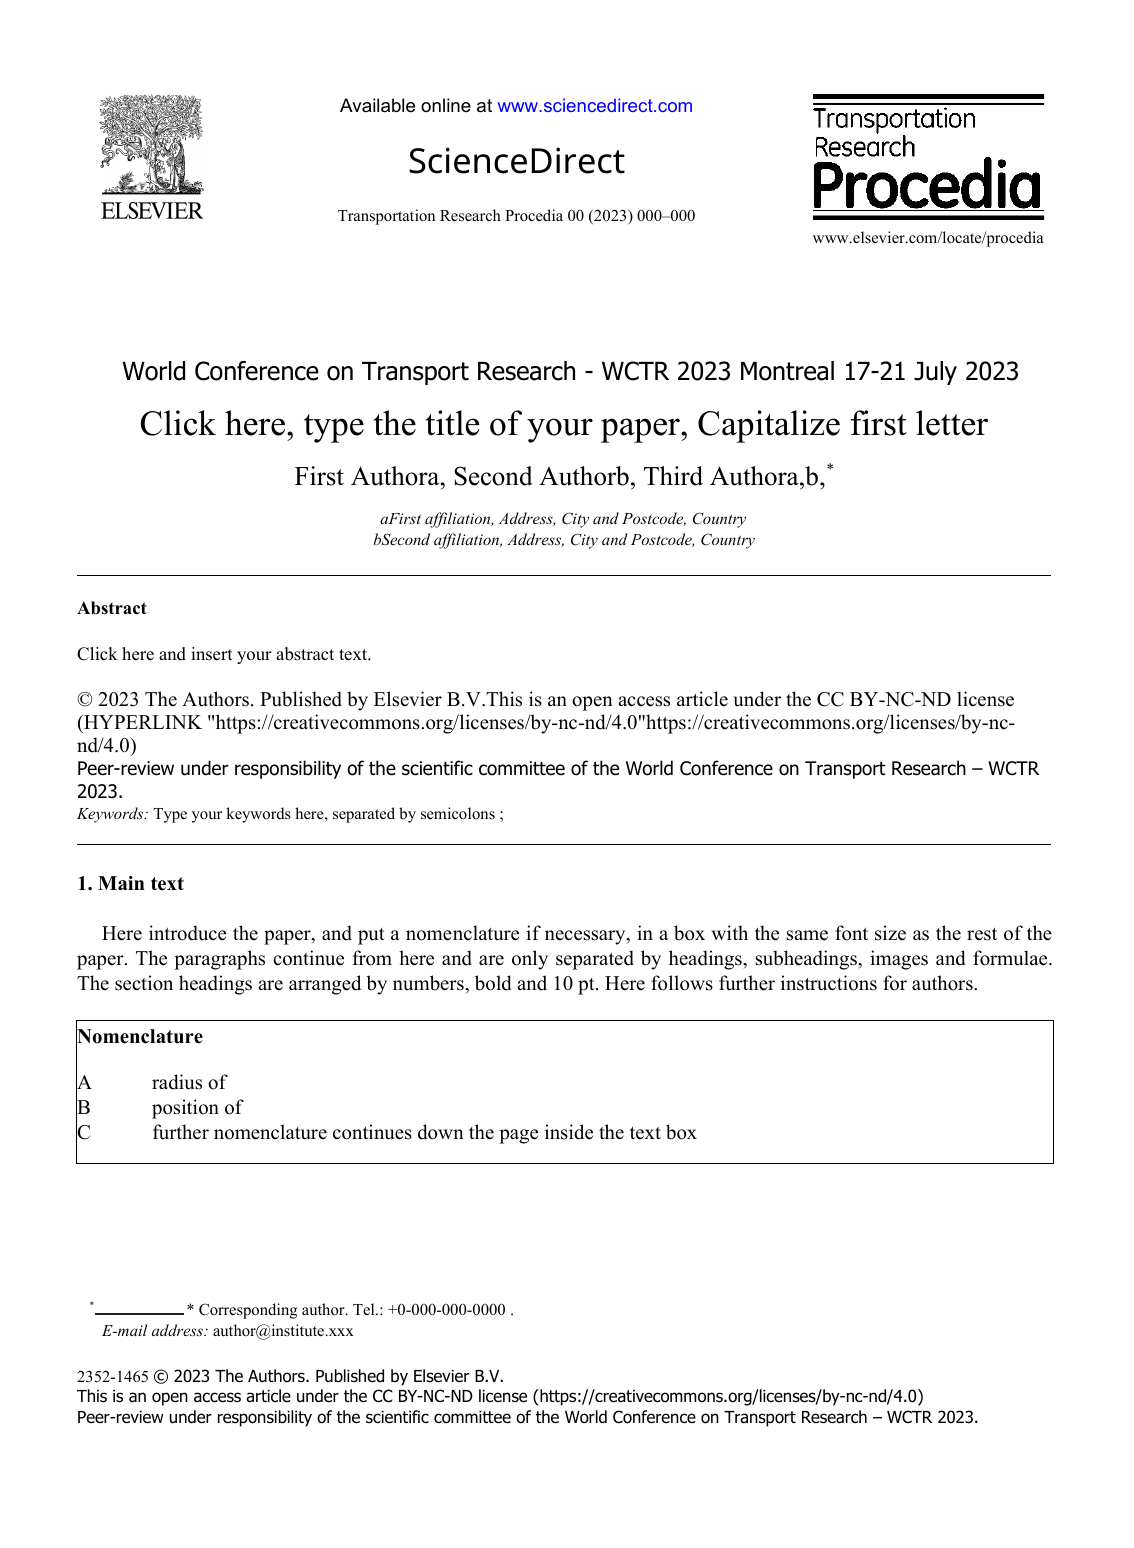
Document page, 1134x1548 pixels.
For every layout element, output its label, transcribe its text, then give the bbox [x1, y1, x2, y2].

subtitle Nomenclature [77, 1021, 1053, 1048]
text Abstract [77, 576, 1051, 619]
picture [99, 94, 204, 219]
text A radius of [77, 1066, 1053, 1094]
text C further nomenclature continues down the page inside the text box [77, 1116, 1053, 1163]
text B position of [77, 1094, 1051, 1116]
text Here introduce the paper, and put a nomenclature if necessary, in a box with the same font size as the rest of the paper. The paragraphs continue from here and are only separated by headings, subheadings, images and formulae. The section headings are arranged by numbers, bold and 10 pt. Here follows further instructions for authors. [77, 920, 1054, 995]
text World Conference on Transport Research - WCTR 2023 Montreal 17-21 July 2023 [64, 360, 1065, 385]
picture [813, 94, 1045, 220]
text Keywords: [77, 803, 1051, 844]
